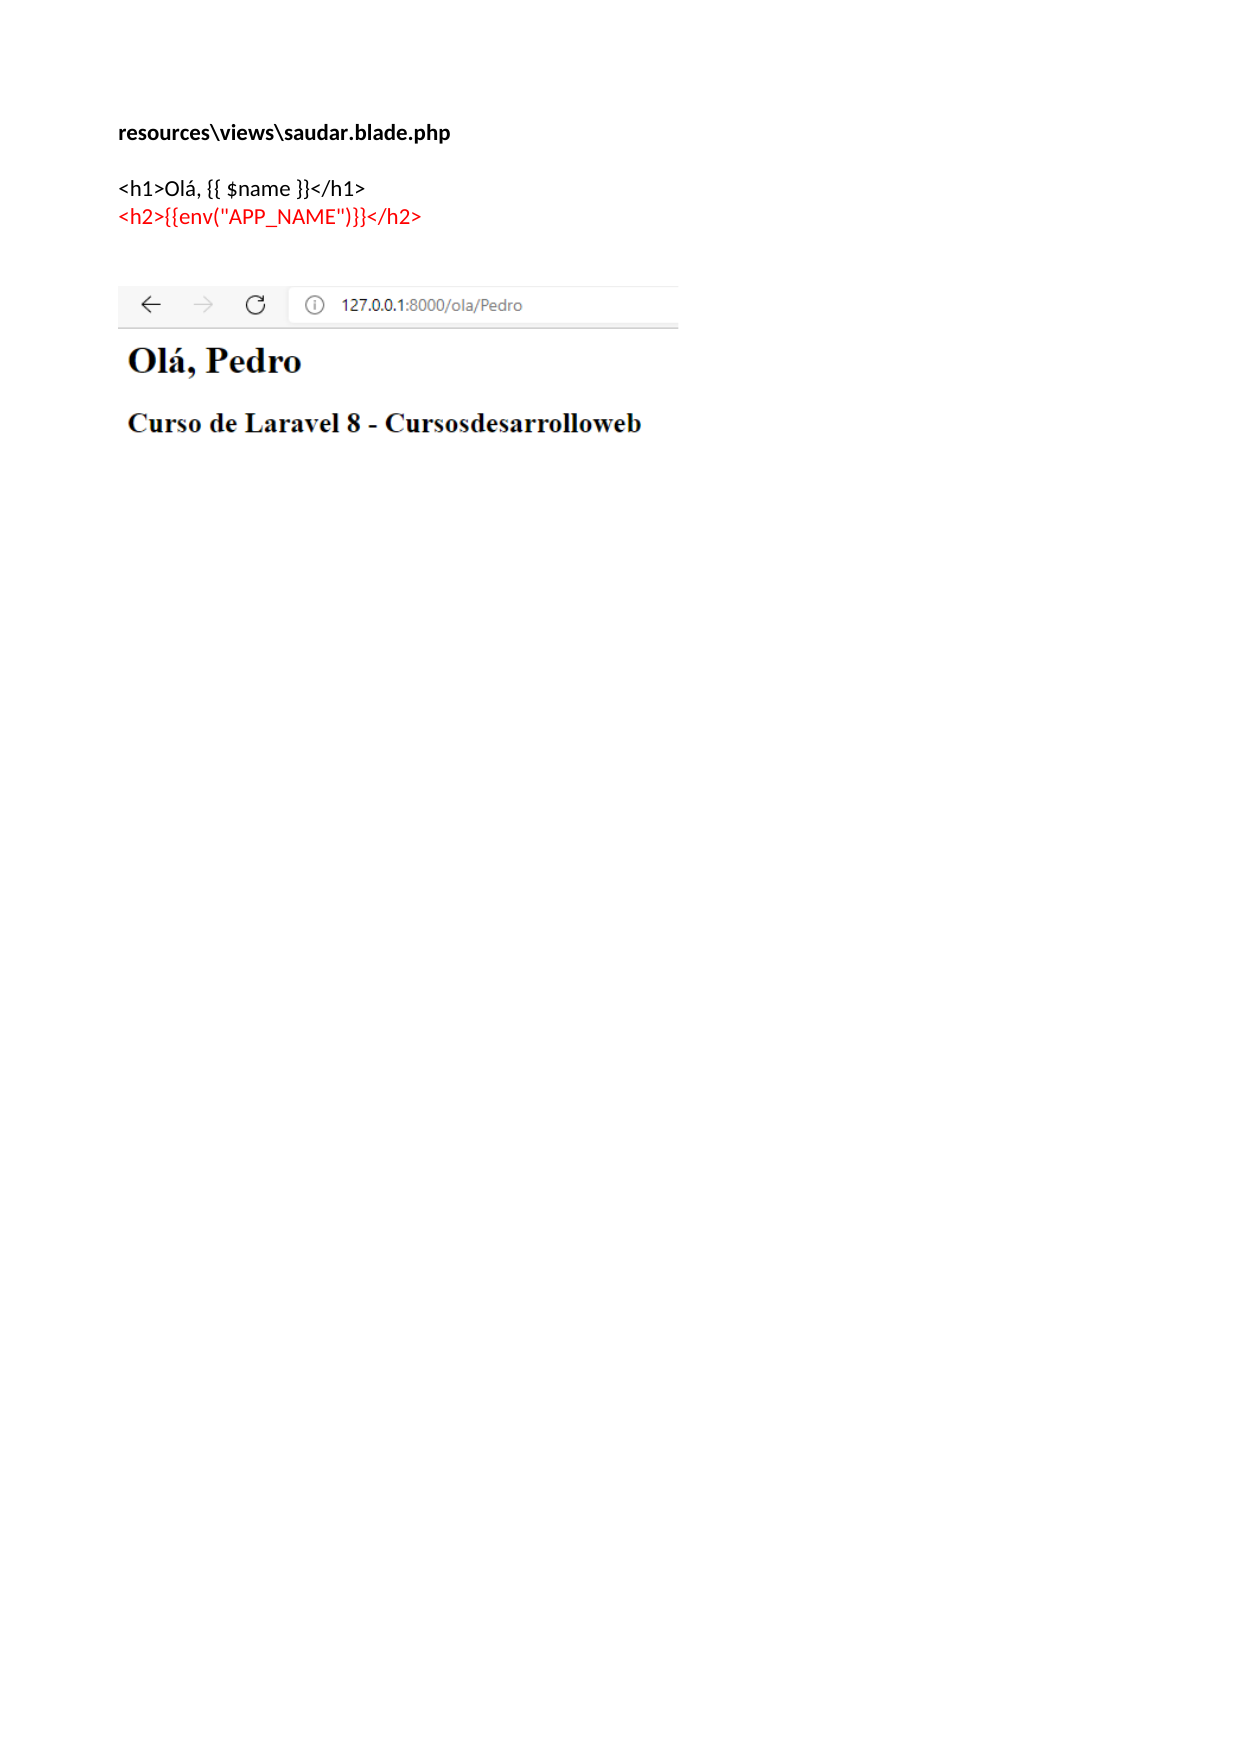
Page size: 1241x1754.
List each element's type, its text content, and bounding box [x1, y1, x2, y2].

text <h2>{{env("APP_NAME")}}</h2> [118, 202, 1122, 230]
text resources\views\saudar.blade.php [118, 118, 1122, 146]
picture [118, 286, 679, 455]
text <h1>Olá, {{ $name }}</h1> [118, 174, 1122, 202]
